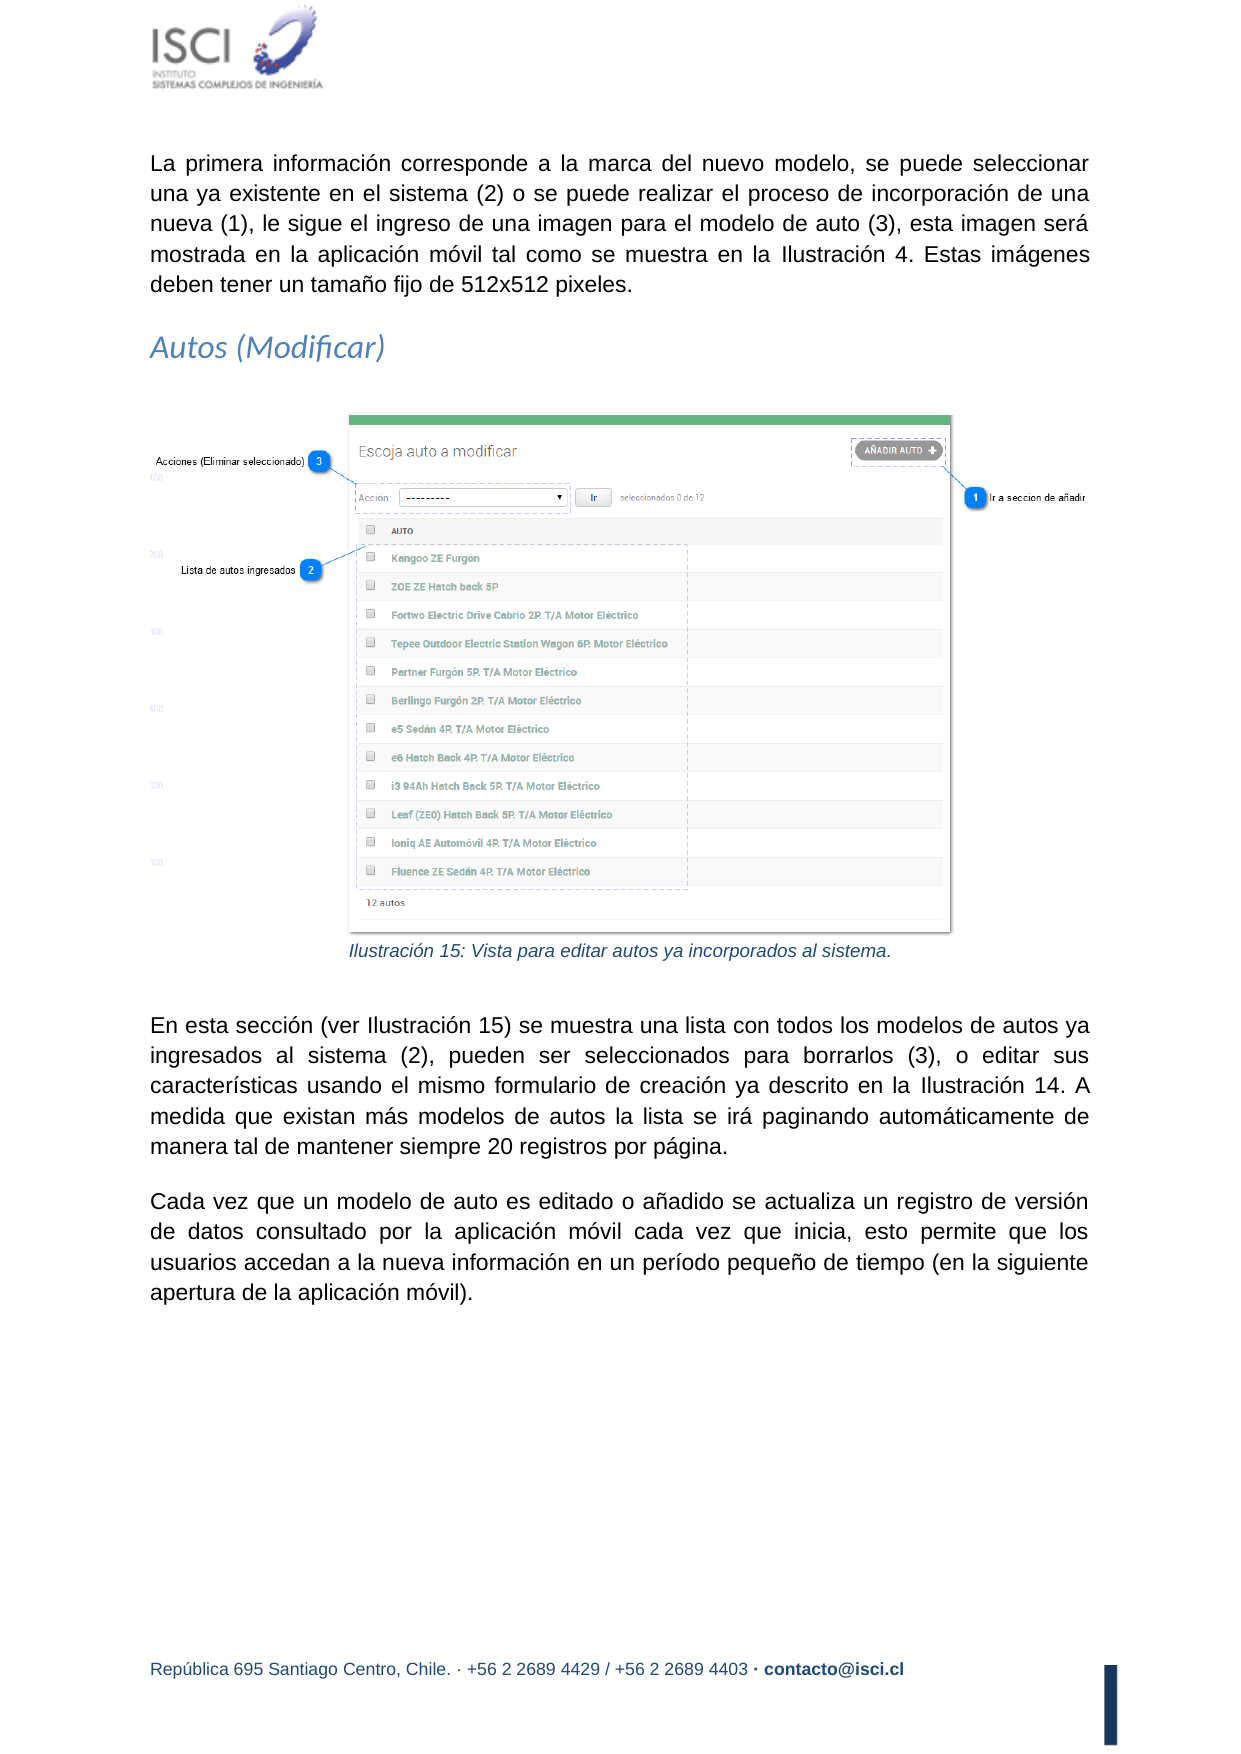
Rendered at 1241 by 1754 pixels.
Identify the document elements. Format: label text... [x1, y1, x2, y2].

text Cada vez que un modelo de auto es editado o añadido se actualiza un registro de versión de datos consultado por la aplicación móvil cada vez que inicia, esto permite que los usuarios accedan a la nueva información en un período pequeño de tiempo (en la siguiente apertura de la aplicación móvil). [150, 1188, 1090, 1305]
picture [1103, 1665, 1119, 1747]
picture [150, 0, 325, 95]
picture [150, 400, 1090, 936]
text En esta sección (ver Ilustración 15) se muestra una lista con todos los modelos de autos ya ingresados al sistema (2), pueden ser seleccionados para borrarlos (3), o editar sus características usando el mismo formulario de creación ya descrito en la Ilustración 14. A medida que existan más modelos de autos la lista se irá paginando automáticamente de manera tal de mantener siempre 20 registros por página. [150, 1012, 1090, 1159]
subtitle Autos (Modificar) [150, 326, 1090, 367]
text La primera información corresponde a la marca del nuevo modelo, se puede seleccionar una ya existente en el sistema (2) o se puede realizar el proceso de incorporación de una nueva (1), le sigue el ingreso de una imagen para el modelo de auto (3), esta imagen será mostrada en la aplicación móvil tal como se muestra en la Ilustración 4. Estas imágenes deben tener un tamaño fijo de 512x512 pixeles. [150, 150, 1090, 297]
